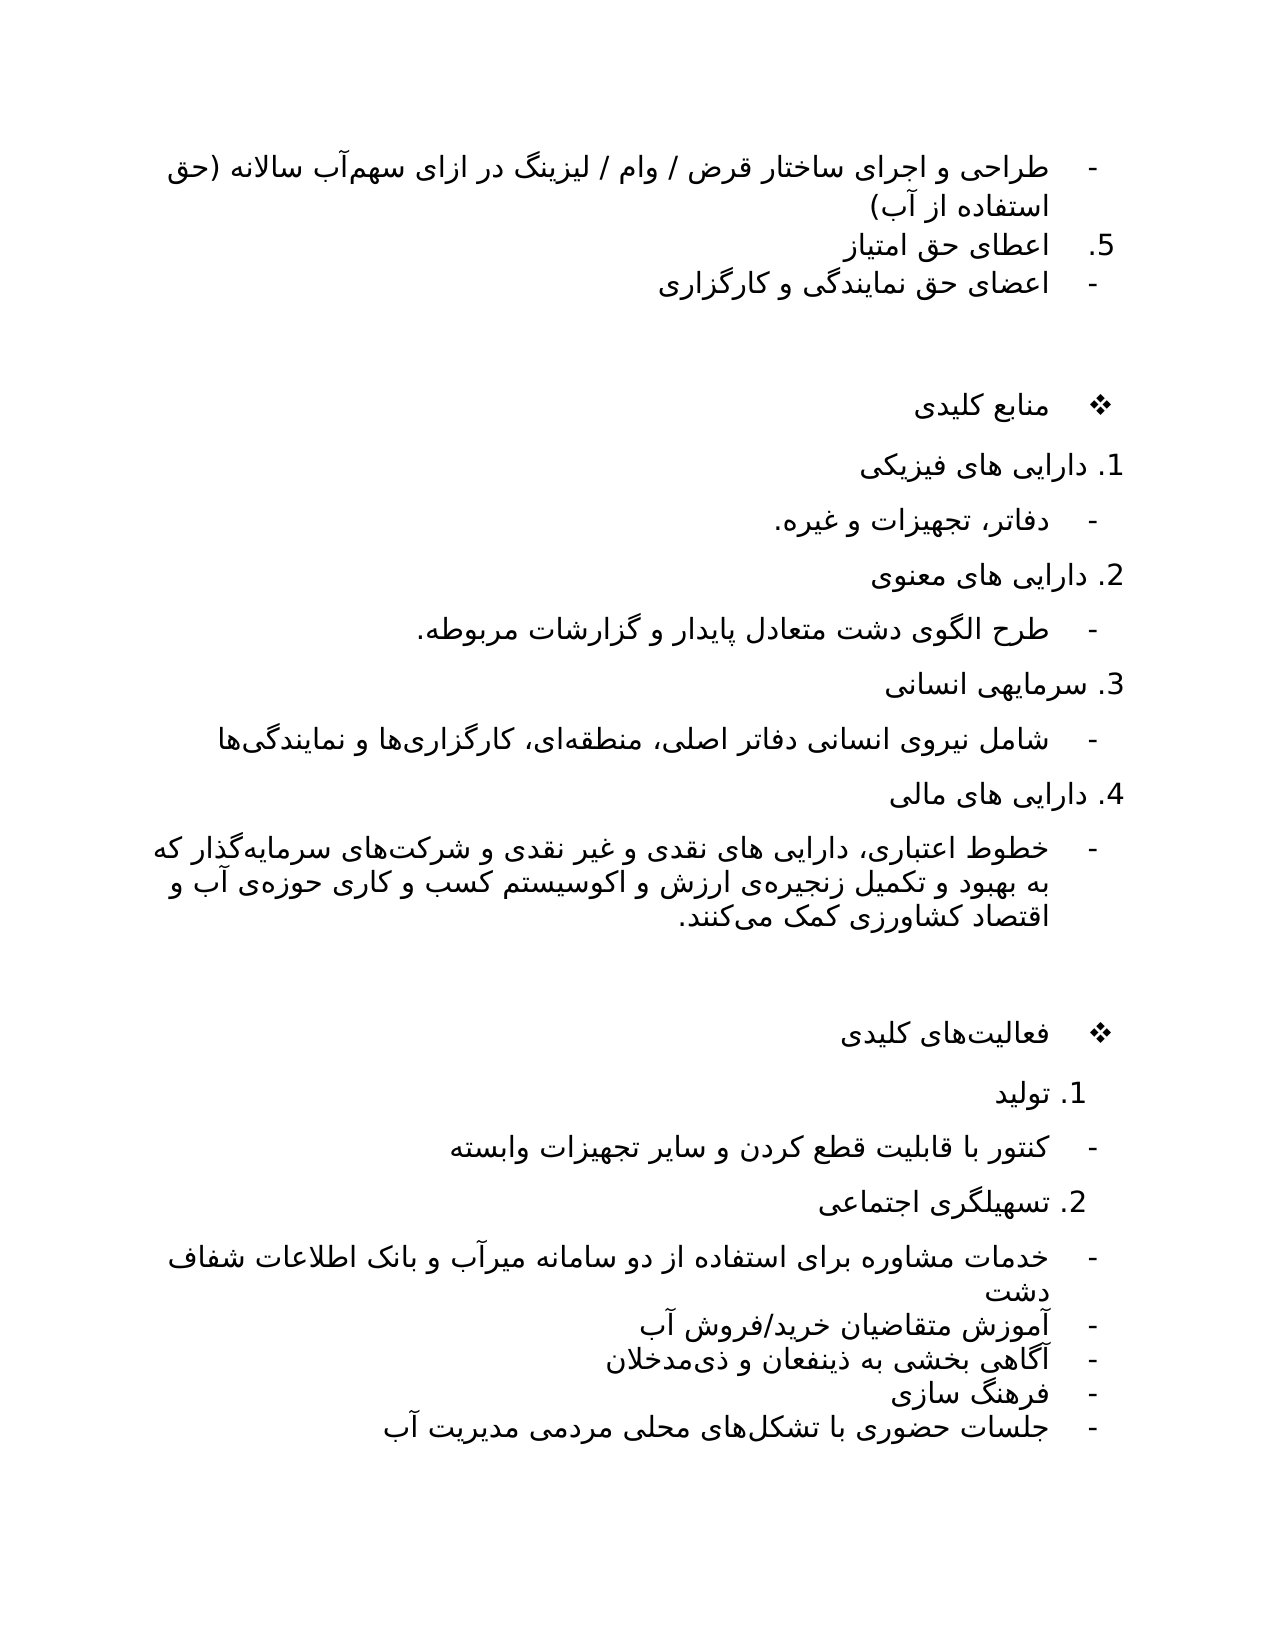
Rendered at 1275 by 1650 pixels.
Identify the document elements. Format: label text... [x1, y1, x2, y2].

list کنتور با قابلیت قطع کردن و سایر تجهیزات وابسته [150, 1131, 1087, 1165]
list طرح الگوی دشت متعادل پایدار و گزارشات مربوطه. [150, 613, 1087, 647]
list فرهنگ سازی [150, 1376, 1087, 1410]
list شامل نیروی انسانی دفاتر اصلی، منطقه‌ای، کارگزاری‌ها و نمایندگی‌ها [150, 722, 1087, 756]
list خطوط اعتباری، دارایی های نقدی و غیر نقدی و شرکت‌های سرمایه‌گذار که به بهبود و تکمیل زنجیره‌ی ارزش و اکوسیستم کسب و کاری حوزه‌ی آب و اقتصاد کشاورزی کمک می‌کنند. [150, 832, 1087, 934]
text 2. دارایی های معنوی [150, 558, 1125, 592]
list فعالیت‌های کلیدی [150, 1016, 1087, 1050]
text 4. دارایی های مالی [150, 777, 1125, 811]
list جلسات حضوری با تشکل‌های محلی مردمی مدیریت آب [150, 1410, 1087, 1444]
text 3. سرمایه‎ی انسانی [150, 667, 1125, 701]
list دفاتر، تجهیزات و غیره. [150, 503, 1087, 537]
list اعضای حق نمایندگی و کارگزاری [150, 267, 1087, 301]
list منابع کلیدی [150, 388, 1087, 422]
list اعطای حق امتیاز [150, 228, 1087, 262]
text 1. دارایی های فیزیکی [150, 448, 1125, 482]
list آگاهی بخشی به ذینفعان و ذی‌مدخلان [150, 1342, 1087, 1376]
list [150, 150, 1087, 223]
text 2. تسهیلگری اجتماعی [150, 1186, 1087, 1219]
list آموزش متقاضیان خرید/فروش آب [150, 1308, 1087, 1342]
list خدمات مشاوره برای استفاده از دو سامانه میرآب و بانک اطلاعات شفاف دشت [150, 1240, 1087, 1308]
text 1. تولید [150, 1076, 1087, 1110]
